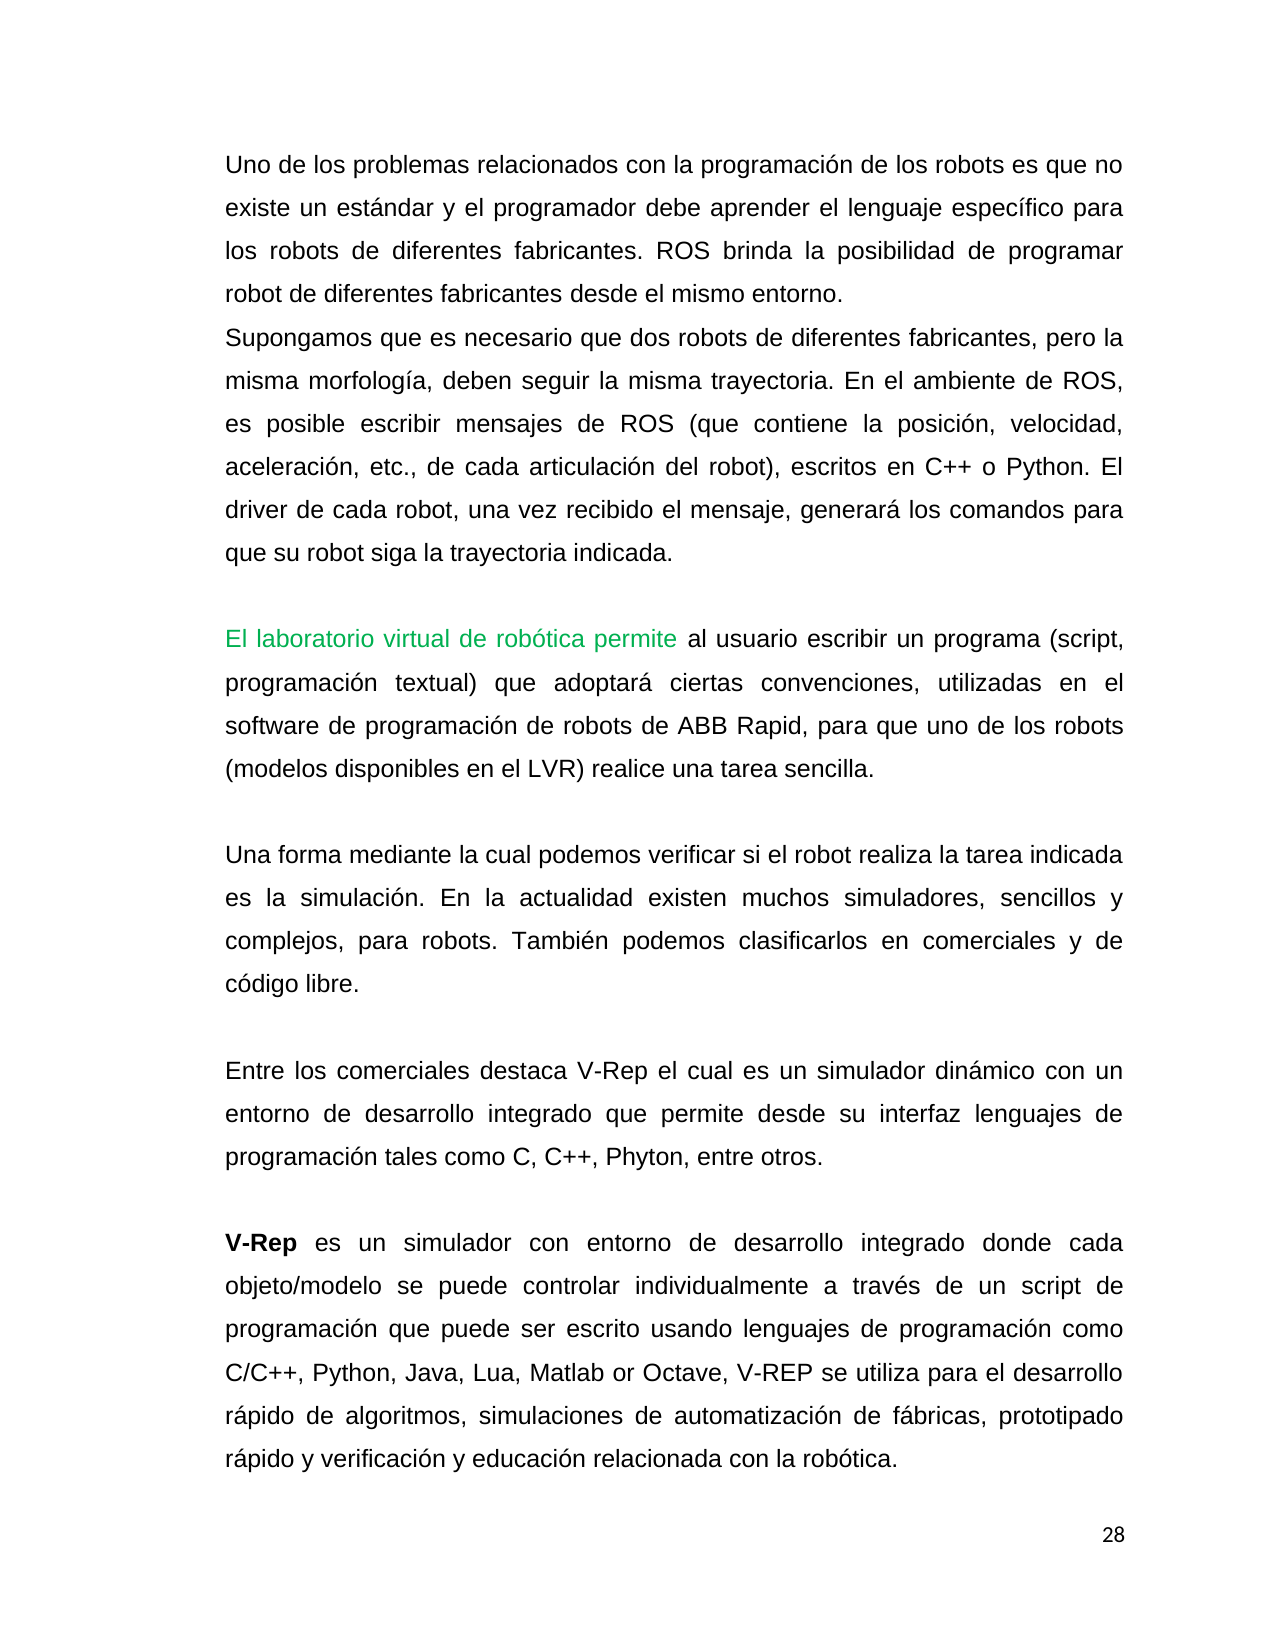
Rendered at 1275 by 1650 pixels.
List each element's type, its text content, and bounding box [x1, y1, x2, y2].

text V-Rep es un simulador con entorno de desarrollo integrado donde cada objeto/modelo se puede controlar individualmente a través de un script de programación que puede ser escrito usando lenguajes de programación como C/C++, Python, Java, Lua, Matlab or Octave, V-REP se utiliza para el desarrollo rápido de algoritmos, simulaciones de automatización de fábricas, prototipado rápido y verificación y educación relacionada con la robótica. [225, 1228, 1125, 1472]
text Uno de los problemas relacionados con la programación de los robots es que no existe un estándar y el programador debe aprender el lenguaje específico para los robots de diferentes fabricantes. ROS brinda la posibilidad de programar robot de diferentes fabricantes desde el mismo entorno. [225, 150, 1125, 308]
text Una forma mediante la cual podemos verificar si el robot realiza la tarea indicada es la simulación. En la actualidad existen muchos simuladores, sencillos y complejos, para robots. También podemos clasificarlos en comerciales y de código libre. [225, 840, 1125, 998]
text Entre los comerciales destaca V-Rep el cual es un simulador dinámico con un entorno de desarrollo integrado que permite desde su interfaz lenguajes de programación tales como C, C++, Phyton, entre otros. [225, 1056, 1125, 1171]
text Supongamos que es necesario que dos robots de diferentes fabricantes, pero la misma morfología, deben seguir la misma trayectoria. En el ambiente de ROS, es posible escribir mensajes de ROS (que contiene la posición, velocidad, aceleración, etc., de cada articulación del robot), escritos en C++ o Python. El driver de cada robot, una vez recibido el mensaje, generará los comandos para que su robot siga la trayectoria indicada. [225, 322, 1125, 567]
text El laboratorio virtual de robótica permite al usuario escribir un programa (script, programación textual) que adoptará ciertas convenciones, utilizadas en el software de programación de robots de ABB Rapid, para que uno de los robots (modelos disponibles en el LVR) realice una tarea sencilla. [225, 624, 1125, 782]
